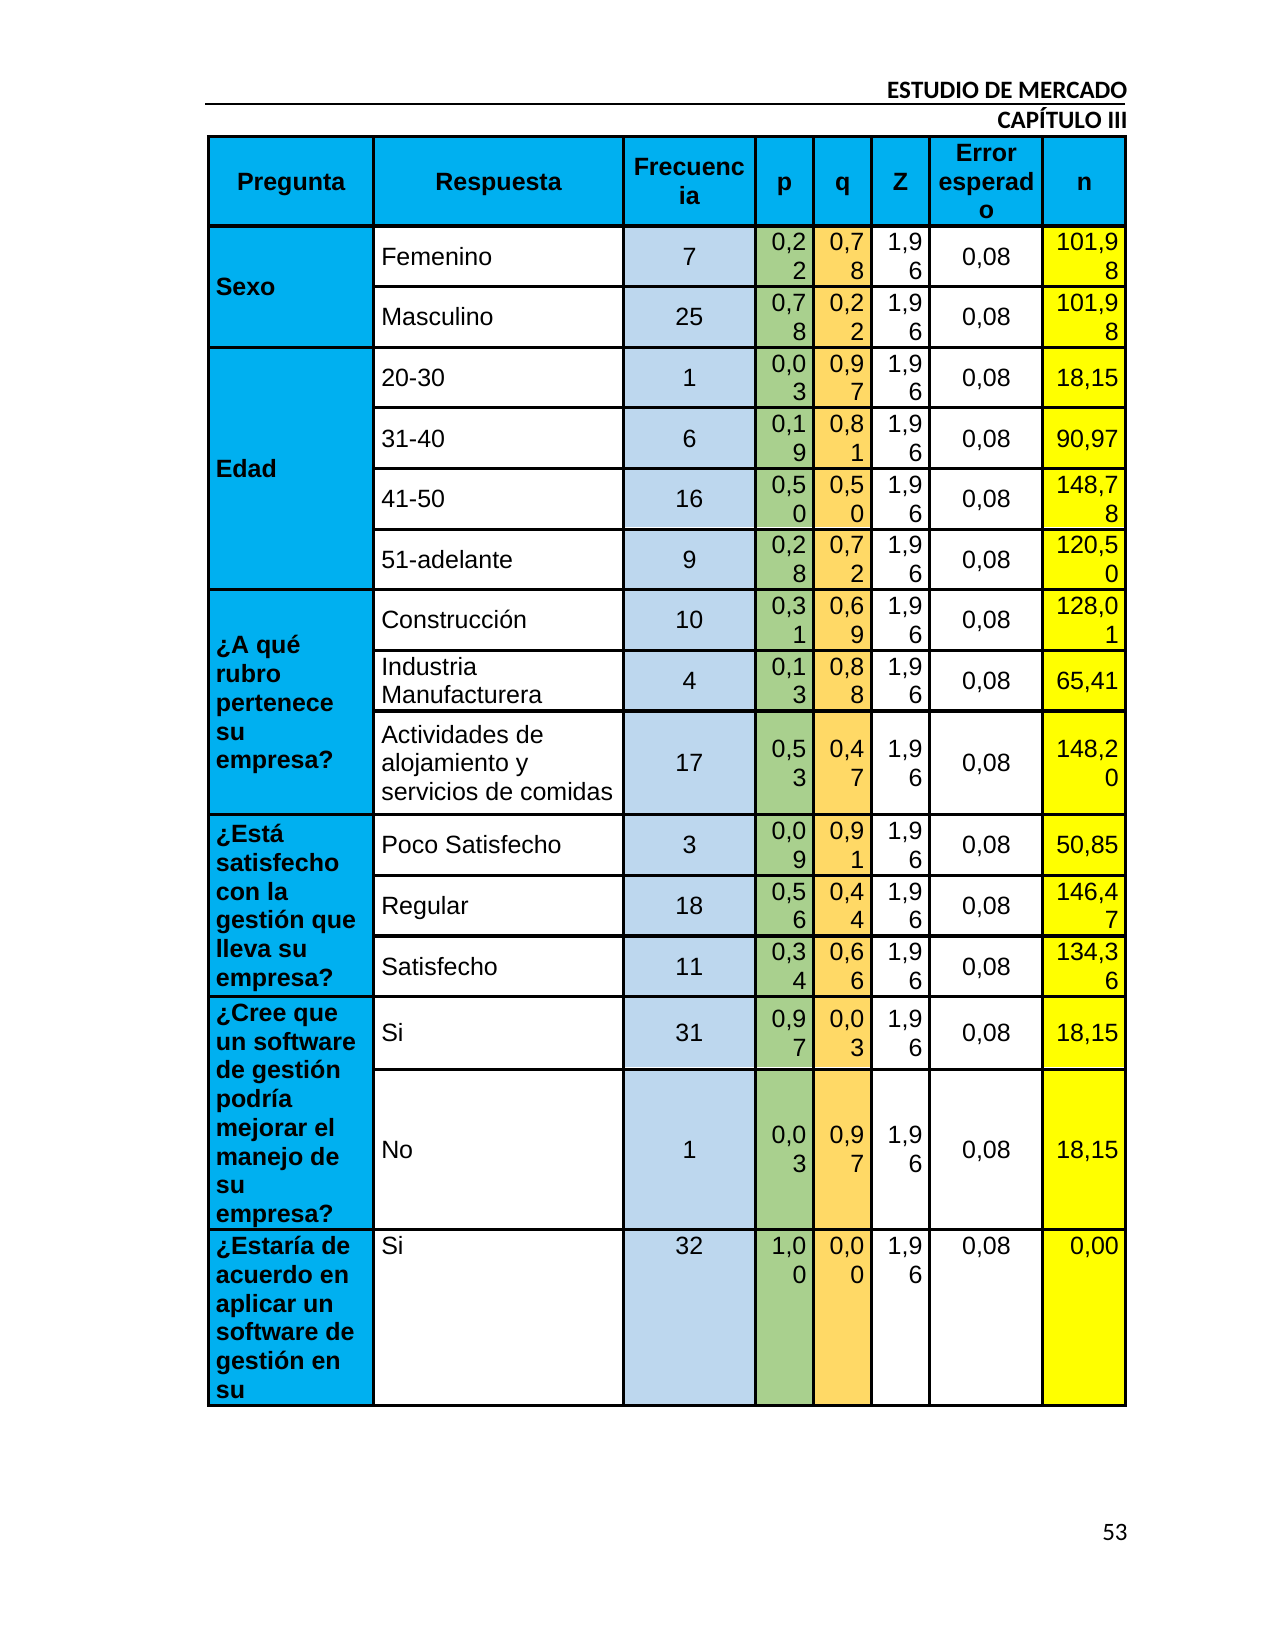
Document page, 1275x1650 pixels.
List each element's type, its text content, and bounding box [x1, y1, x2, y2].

table_cell 1,96 [873, 228, 928, 285]
table_cell Satisfecho [375, 938, 622, 995]
table_cell 1,96 [873, 877, 928, 934]
table_cell 1 [625, 1071, 754, 1228]
table_cell 3 [625, 816, 754, 874]
table_cell 0,56 [757, 877, 812, 934]
table_cell 0,13 [757, 652, 812, 709]
table_cell 11 [625, 938, 754, 995]
table_cell 90,97 [1044, 409, 1124, 467]
table_cell 1,00 [757, 1231, 812, 1404]
table_cell 1,96 [873, 1071, 928, 1228]
table_cell 0,81 [815, 409, 870, 467]
table_cell 0,08 [931, 998, 1041, 1067]
table_cell 4 [625, 652, 754, 709]
table_cell 0,08 [931, 531, 1041, 588]
table_cell Femenino [375, 228, 622, 285]
table_cell 0,08 [931, 816, 1041, 874]
table_header Frecuencia [625, 138, 754, 224]
table_cell 1 [625, 349, 754, 406]
table_cell Regular [375, 877, 622, 934]
table_cell Actividades de alojamiento y servicios de comidas [375, 713, 622, 813]
table_cell 0,44 [815, 877, 870, 934]
table_cell 1,96 [873, 288, 928, 346]
table_cell 1,96 [873, 816, 928, 874]
table_cell 20-30 [375, 349, 622, 406]
table_cell 0,08 [931, 938, 1041, 995]
table_cell 120,50 [1044, 531, 1124, 588]
table_cell 0,00 [1044, 1231, 1124, 1404]
table_cell 0,22 [815, 288, 870, 346]
table_cell 0,08 [931, 409, 1041, 467]
table_cell 0,97 [815, 1071, 870, 1228]
table_cell 0,91 [815, 816, 870, 874]
table_cell 0,19 [757, 409, 812, 467]
table_cell 0,53 [757, 713, 812, 813]
table_cell 101,98 [1044, 228, 1124, 285]
table_cell 1,96 [873, 349, 928, 406]
table_cell 1,96 [873, 591, 928, 649]
table_cell 1,96 [873, 1231, 928, 1404]
table_cell Edad [210, 349, 372, 588]
table_cell 6 [625, 409, 754, 467]
table_cell 1,96 [873, 531, 928, 588]
table_cell 0,03 [815, 998, 870, 1067]
table_cell 0,03 [757, 349, 812, 406]
table_cell ¿Cree que un software de gestión podría mejorar el manejo de su empresa? [210, 998, 372, 1228]
table_cell 0,08 [931, 1071, 1041, 1228]
table_cell 31-40 [375, 409, 622, 467]
table_cell Si [375, 998, 622, 1067]
table_cell 0,22 [757, 228, 812, 285]
table_cell 1,96 [873, 470, 928, 527]
table_cell 25 [625, 288, 754, 346]
table_cell 101,98 [1044, 288, 1124, 346]
table_header p [757, 138, 812, 224]
table_cell 0,88 [815, 652, 870, 709]
table_cell 146,47 [1044, 877, 1124, 934]
table_cell 0,08 [931, 228, 1041, 285]
table_cell 0,31 [757, 591, 812, 649]
table_cell 32 [625, 1231, 754, 1404]
table_cell 0,78 [815, 228, 870, 285]
table_cell 0,78 [757, 288, 812, 346]
table_cell ¿Está satisfecho con la gestión que lleva su empresa? [210, 816, 372, 995]
table_cell 1,96 [873, 652, 928, 709]
table_cell 128,01 [1044, 591, 1124, 649]
table_cell 65,41 [1044, 652, 1124, 709]
table_cell 50,85 [1044, 816, 1124, 874]
table_cell 9 [625, 531, 754, 588]
table_cell Industria Manufacturera [375, 652, 622, 709]
table_cell ¿A qué rubro pertenece su empresa? [210, 591, 372, 813]
table_cell Poco Satisfecho [375, 816, 622, 874]
table_cell 18,15 [1044, 1071, 1124, 1228]
table_cell Si [375, 1231, 622, 1404]
table_cell 148,78 [1044, 470, 1124, 527]
table_cell 0,08 [931, 349, 1041, 406]
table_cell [210, 1231, 372, 1404]
table_cell Construcción [375, 591, 622, 649]
table_cell 0,08 [931, 877, 1041, 934]
table_cell 0,08 [931, 1231, 1041, 1404]
table_cell 0,09 [757, 816, 812, 874]
table_cell 0,08 [931, 652, 1041, 709]
table_cell 0,08 [931, 288, 1041, 346]
table_cell 1,96 [873, 938, 928, 995]
table_cell 10 [625, 591, 754, 649]
table_cell 0,66 [815, 938, 870, 995]
table_cell 18,15 [1044, 998, 1124, 1067]
table_cell 18 [625, 877, 754, 934]
table_cell 0,47 [815, 713, 870, 813]
table_cell 0,97 [757, 998, 812, 1067]
table_cell 51-adelante [375, 531, 622, 588]
table_cell Sexo [210, 228, 372, 346]
table_header q [815, 138, 870, 224]
table_cell 17 [625, 713, 754, 813]
table_cell 18,15 [1044, 349, 1124, 406]
table_cell 0,50 [815, 470, 870, 527]
table_header Z [873, 138, 928, 224]
table_cell 31 [625, 998, 754, 1067]
table_cell 0,50 [757, 470, 812, 527]
table_cell 0,97 [815, 349, 870, 406]
table_cell 1,96 [873, 998, 928, 1067]
table_cell 1,96 [873, 409, 928, 467]
table_cell Masculino [375, 288, 622, 346]
table_cell 0,03 [757, 1071, 812, 1228]
table_cell 148,20 [1044, 713, 1124, 813]
table_cell 0,08 [931, 470, 1041, 527]
table_cell 134,36 [1044, 938, 1124, 995]
table_header Respuesta [375, 138, 622, 224]
table_cell 0,69 [815, 591, 870, 649]
table_cell 0,28 [757, 531, 812, 588]
table_cell 0,34 [757, 938, 812, 995]
table_cell 0,00 [815, 1231, 870, 1404]
table_cell 0,72 [815, 531, 870, 588]
table_cell 0,08 [931, 591, 1041, 649]
table_cell 1,96 [873, 713, 928, 813]
table_cell 41-50 [375, 470, 622, 527]
table_header n [1044, 138, 1124, 224]
table_cell 7 [625, 228, 754, 285]
table_header Pregunta [210, 138, 372, 224]
table_cell No [375, 1071, 622, 1228]
table_cell 0,08 [931, 713, 1041, 813]
table_header Error esperado [931, 138, 1041, 224]
table_cell 16 [625, 470, 754, 527]
